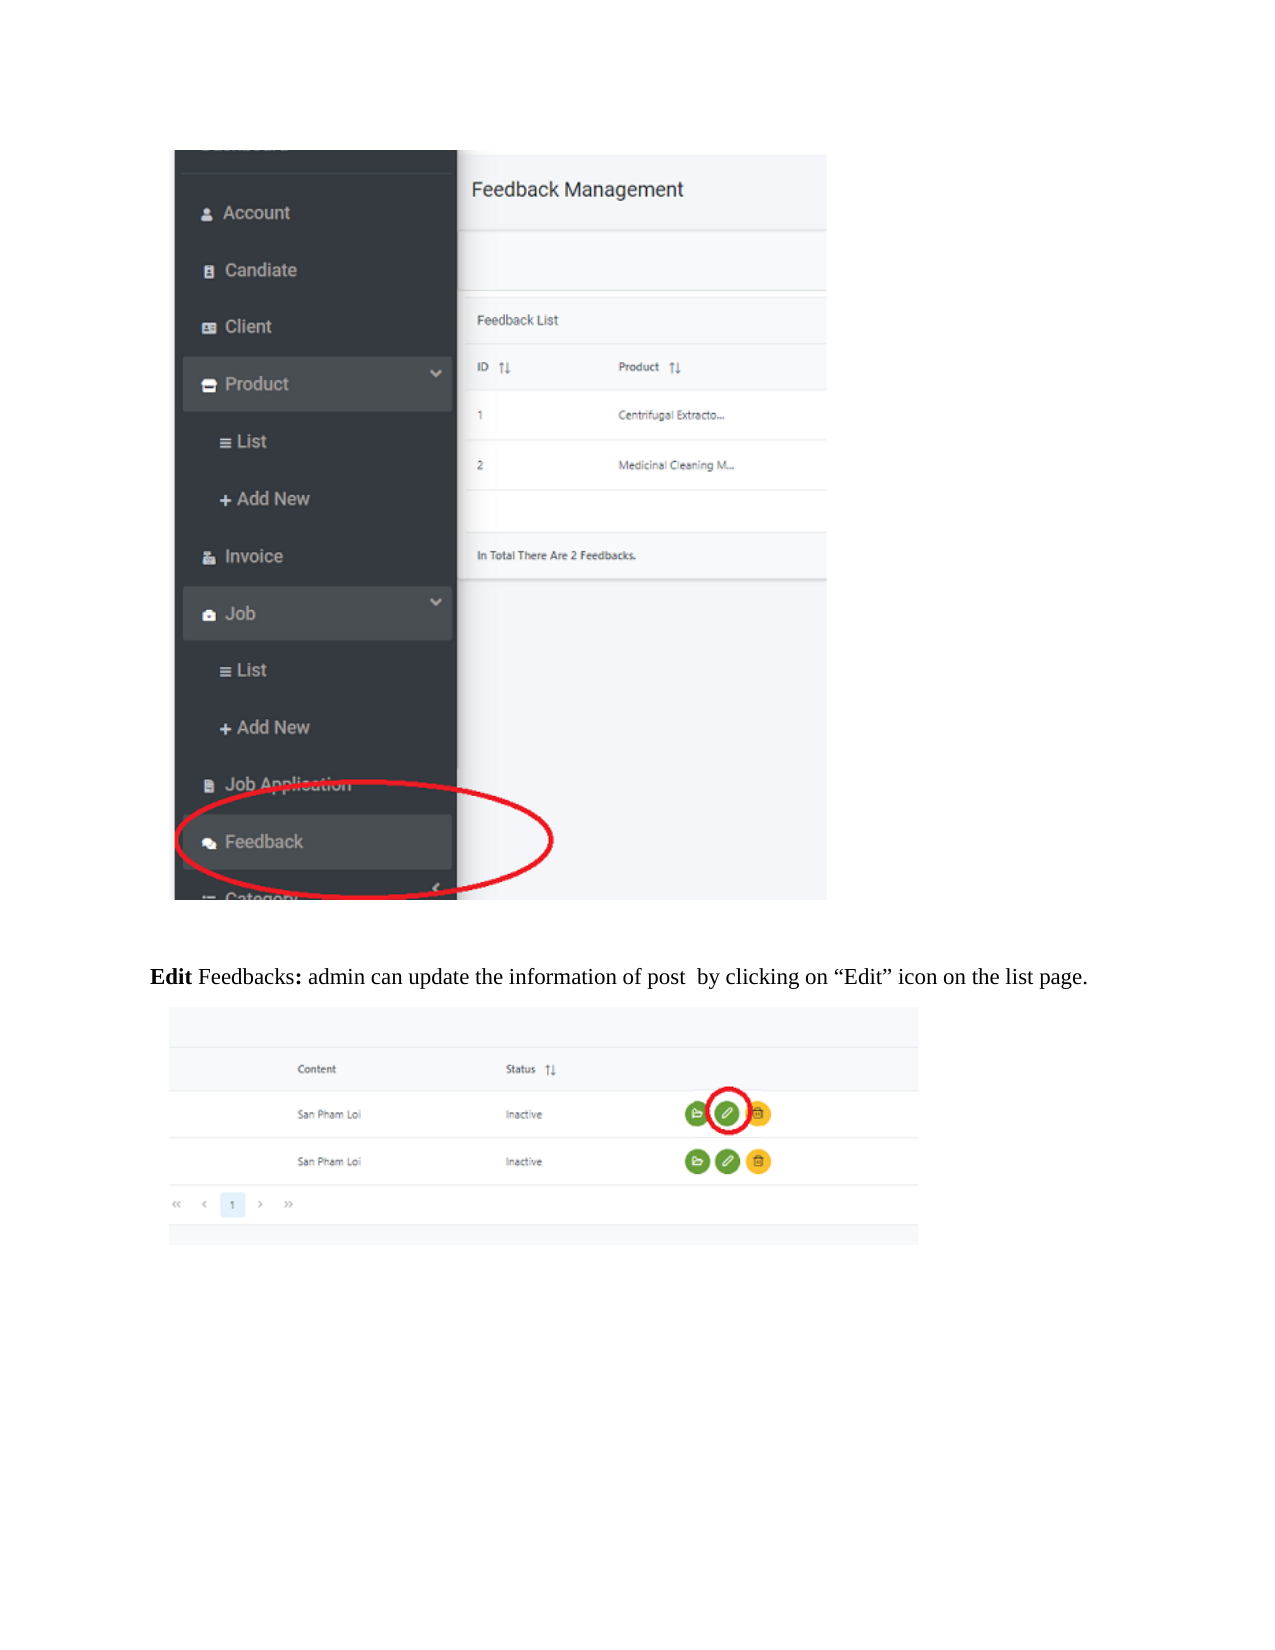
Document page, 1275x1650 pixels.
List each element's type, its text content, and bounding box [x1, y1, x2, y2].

text Edit Feedbacks: admin can update the information of post by clicking on “Edit” icon on the list page. [150, 963, 1125, 989]
